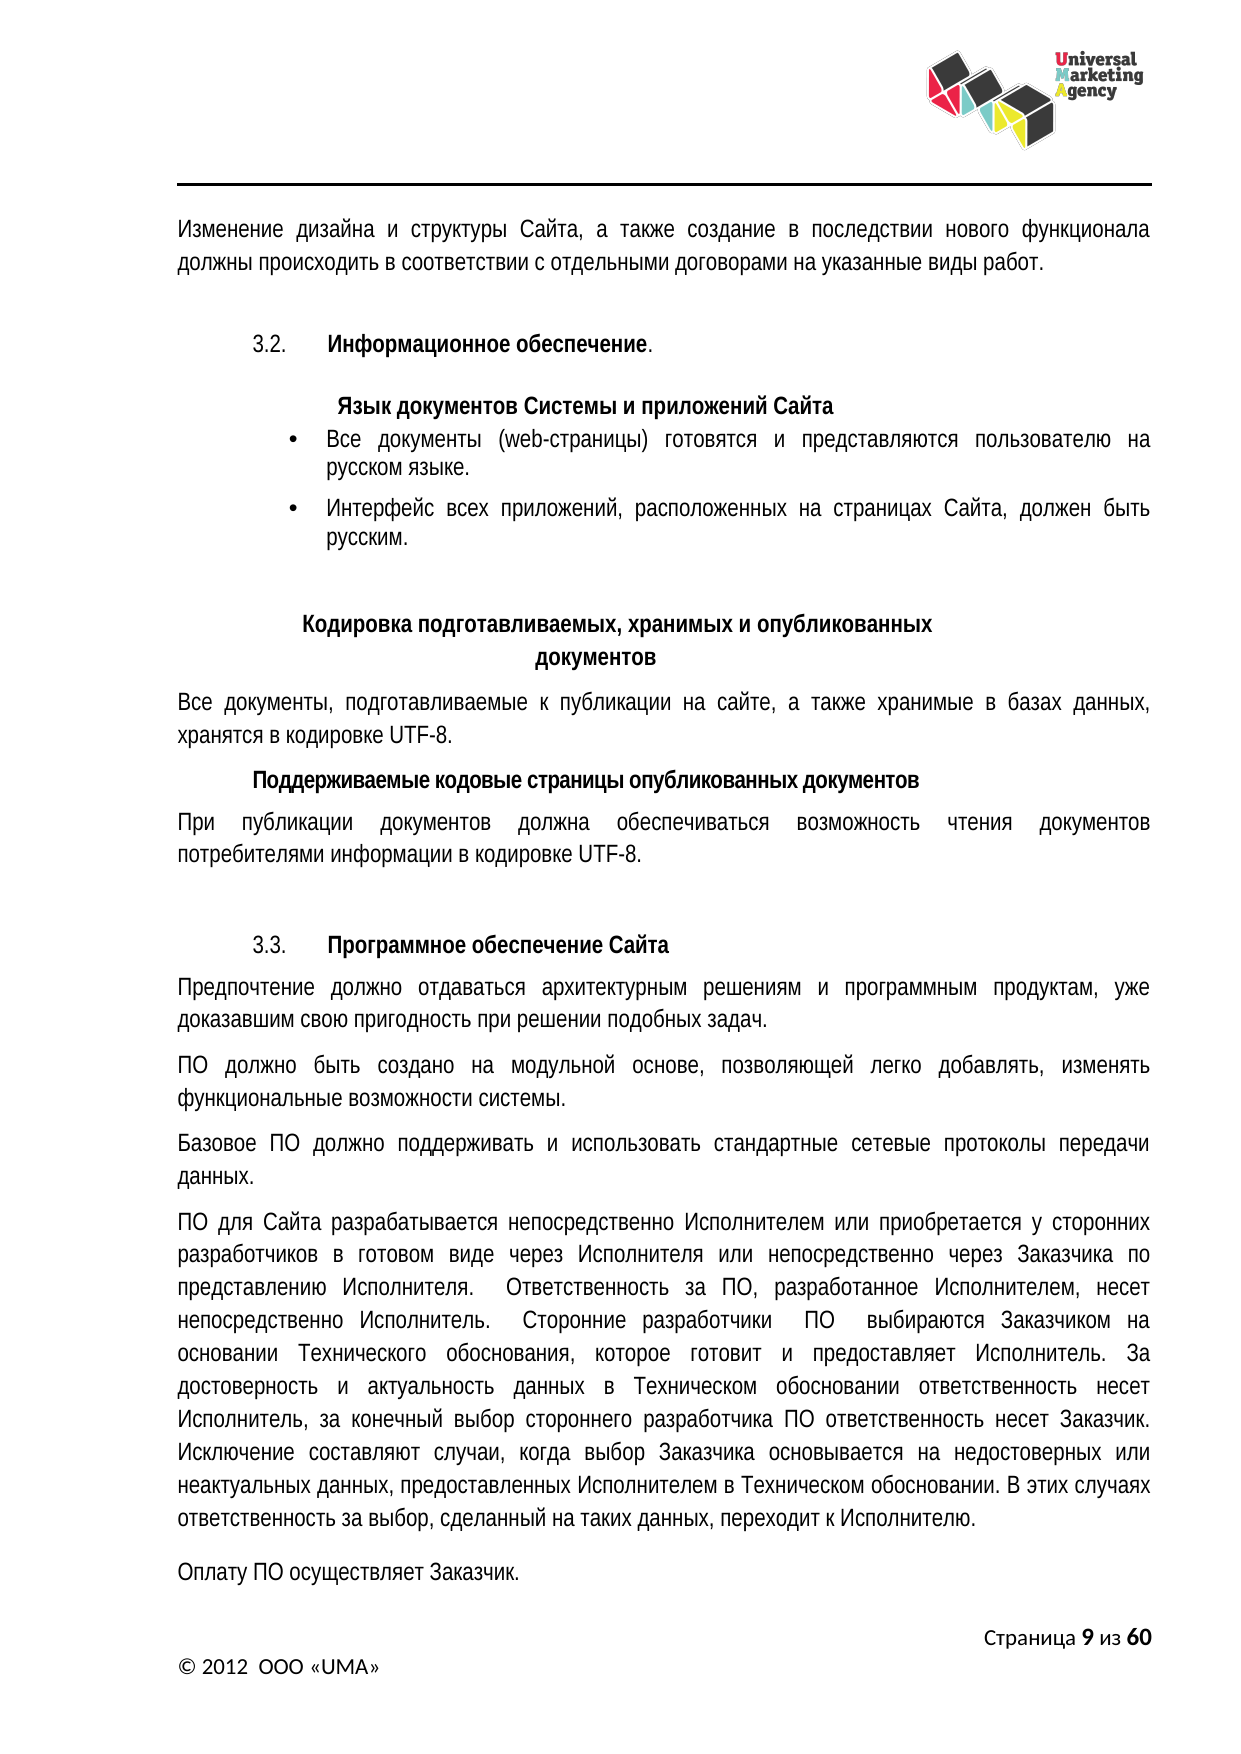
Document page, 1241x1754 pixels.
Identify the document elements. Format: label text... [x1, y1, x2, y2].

picture [914, 11, 1152, 181]
text документов [177, 642, 1152, 670]
text Предпочтение должно отдаваться архитектурным решениям и программным продуктам, уже доказавшим свою пригодность при решении подобных задач. [177, 971, 1152, 1033]
text ПО должно быть создано на модульной основе, позволяющей легко добавлять, изменять функциональные возможности системы. [177, 1050, 1152, 1111]
list Все документы (web-страницы) готовятся и представляются пользователю на русском языке. [288, 423, 1152, 481]
text Кодировка подготавливаемых, хранимых и опубликованных [177, 609, 1152, 637]
list Информационное обеспечение. [252, 329, 1152, 358]
list Поддерживаемые кодовые страницы опубликованных документов [252, 765, 1152, 794]
text Базовое ПО должно поддерживать и использовать стандартные сетевые протоколы передачи данных. [177, 1128, 1152, 1190]
text При публикации документов должна обеспечиваться возможность чтения документов потребителями информации в кодировке UTF-8. [177, 807, 1152, 868]
text Все документы, подготавливаемые к публикации на сайте, а также хранимые в базах данных, хранятся в кодировке UTF-8. [177, 687, 1152, 749]
text ПО для Сайта разрабатывается непосредственно Исполнителем или приобретается у сторонних разработчиков в готовом виде через Исполнителя или непосредственно через Заказчика по представлению Исполнителя. Ответственность за ПО, разработанное Исполнителем, несет непосредственно Исполнитель. Сторонние разработчики ПО выбираются Заказчиком на основании Технического обоснования, которое готовит и предоставляет Исполнитель. За достоверность и актуальность данных в Техническом обосновании ответственность несет Исполнитель, за конечный выбор стороннего разработчика ПО ответственность несет Заказчик. Исключение составляют случаи, когда выбор Заказчика основывается на недостоверных или неактуальных данных, предоставленных Исполнителем в Техническом обосновании. В этих случаях ответственность за выбор, сделанный на таких данных, переходит к Исполнителю. [177, 1206, 1152, 1531]
text Оплату ПО осуществляет Заказчик. [177, 1556, 1152, 1585]
list Язык документов Системы и приложений Сайта [252, 391, 1152, 419]
subtitle Программное обеспечение Сайта [252, 930, 1152, 959]
text Изменение дизайна и структуры Сайта, а также создание в последствии нового функционала должны происходить в соответствии с отдельными договорами на указанные виды работ. [177, 214, 1152, 275]
list Интерфейс всех приложений, расположенных на страницах Сайта, должен быть русским. [288, 493, 1152, 551]
